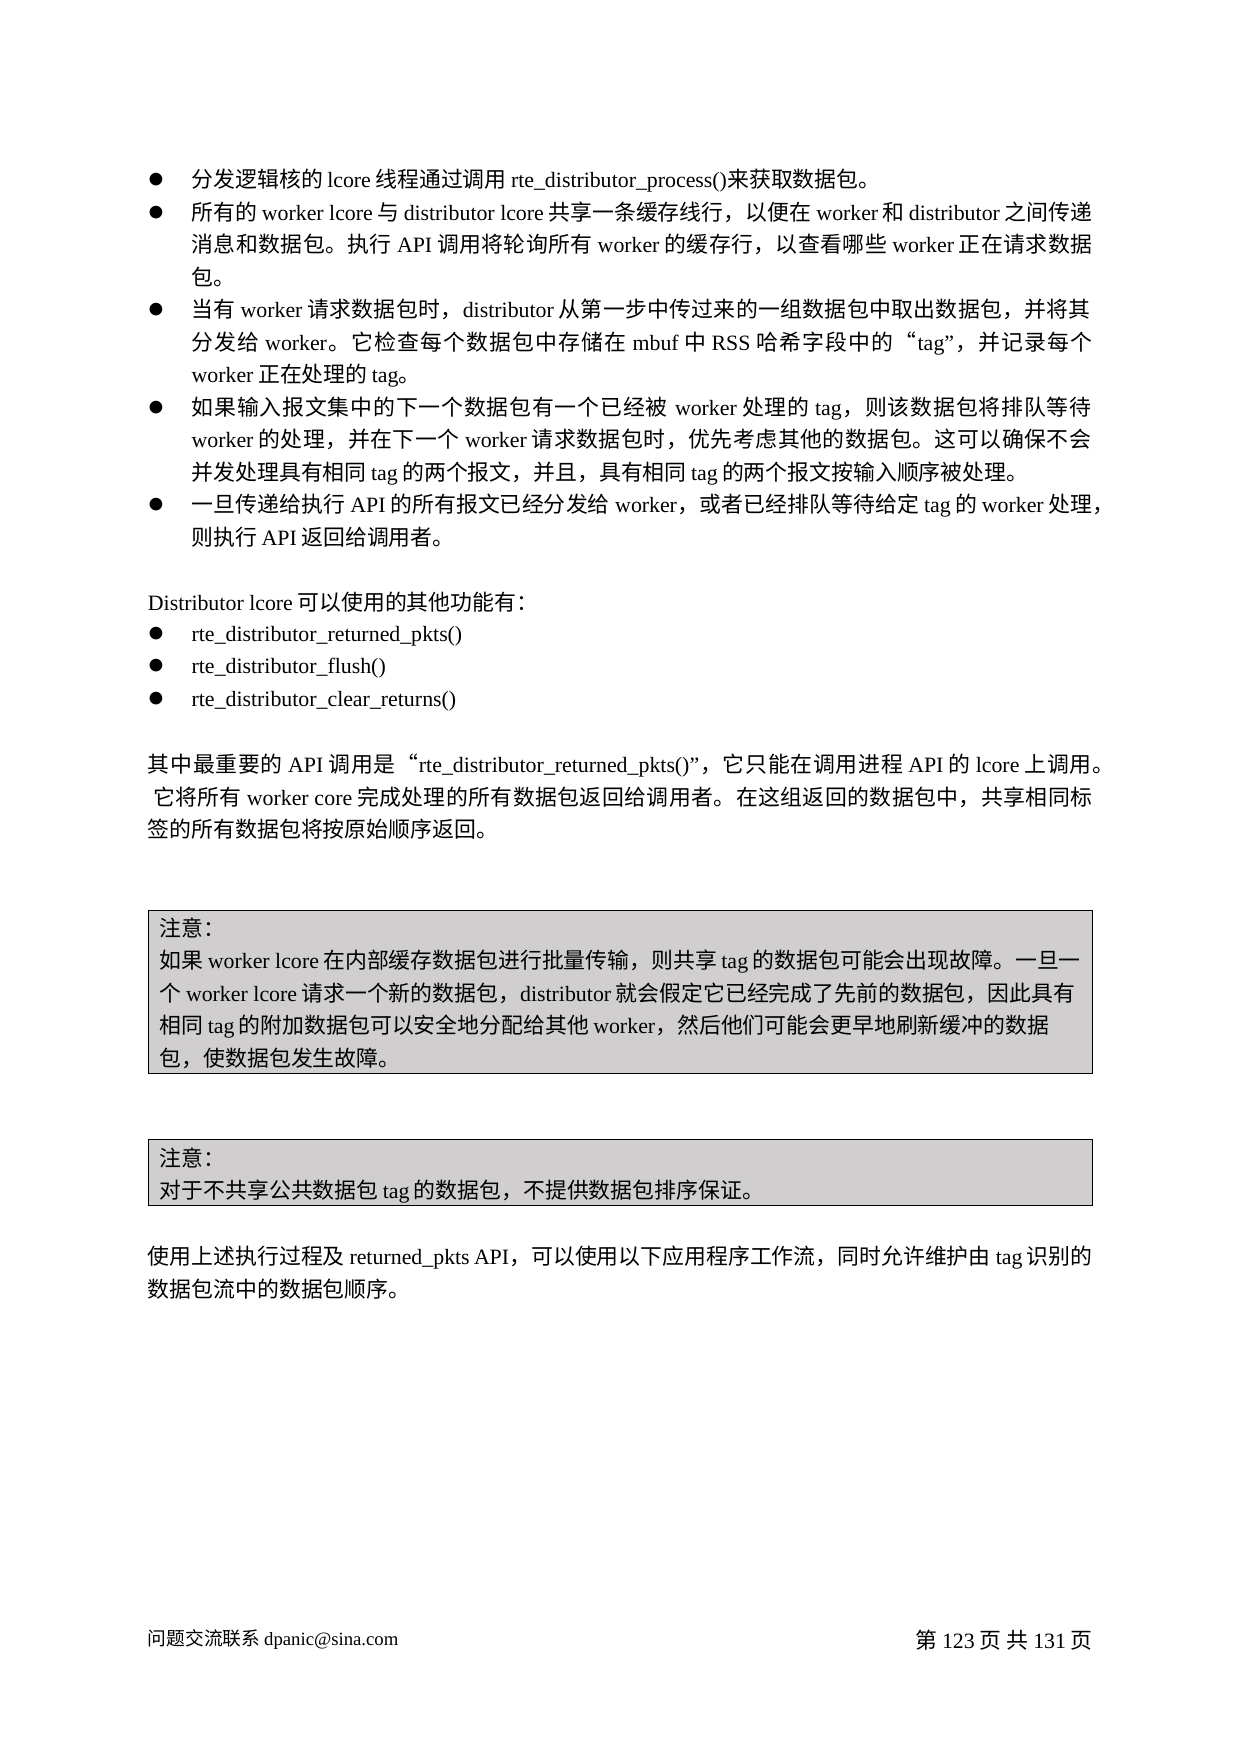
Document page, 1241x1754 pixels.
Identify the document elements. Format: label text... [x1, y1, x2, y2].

list 一旦传递给执行API的所有报文已经分发给worker，或者已经排队等待给定tag的worker处理，则执行API返回给调用者。 [148, 487, 1092, 552]
text Distributor lcore可以使用的其他功能有： [148, 584, 1092, 617]
list 如果输入报文集中的下一个数据包有一个已经被worker处理的tag，则该数据包将排队等待worker的处理，并在下一个worker请求数据包时，优先考虑其他的数据包。这可以确保不会并发处理具有相同tag的两个报文，并且，具有相同tag的两个报文按输入顺序被处理。 [148, 389, 1092, 487]
text 使用上述执行过程及returned_pkts API，可以使用以下应用程序工作流，同时允许维护由tag识别的数据包流中的数据包顺序。 [148, 1239, 1092, 1304]
list rte_distributor_returned_pkts() [148, 617, 1092, 649]
list 所有的worker lcore与distributor lcore共享一条缓存线行，以便在worker和distributor之间传递消息和数据包。执行API调用将轮询所有worker的缓存行，以查看哪些worker正在请求数据包。 [148, 194, 1092, 292]
list rte_distributor_flush() [148, 649, 1092, 682]
list 分发逻辑核的lcore线程通过调用rte_distributor_process()来获取数据包。 [148, 162, 1092, 194]
list 当有worker请求数据包时，distributor从第一步中传过来的一组数据包中取出数据包，并将其分发给worker。它检查每个数据包中存储在mbuf中RSS哈希字段中的“tag”，并记录每个worker正在处理的tag。 [148, 292, 1092, 389]
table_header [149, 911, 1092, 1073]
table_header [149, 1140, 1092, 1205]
text 其中最重要的API调用是“rte_distributor_returned_pkts()”，它只能在调用进程API的lcore上调用。 它将所有worker core完成处理的所有数据包返回给调用者。在这组返回的数据包中，共享相同标签的所有数据包将按原始顺序返回。 [148, 747, 1092, 844]
list rte_distributor_clear_returns() [148, 682, 1092, 714]
